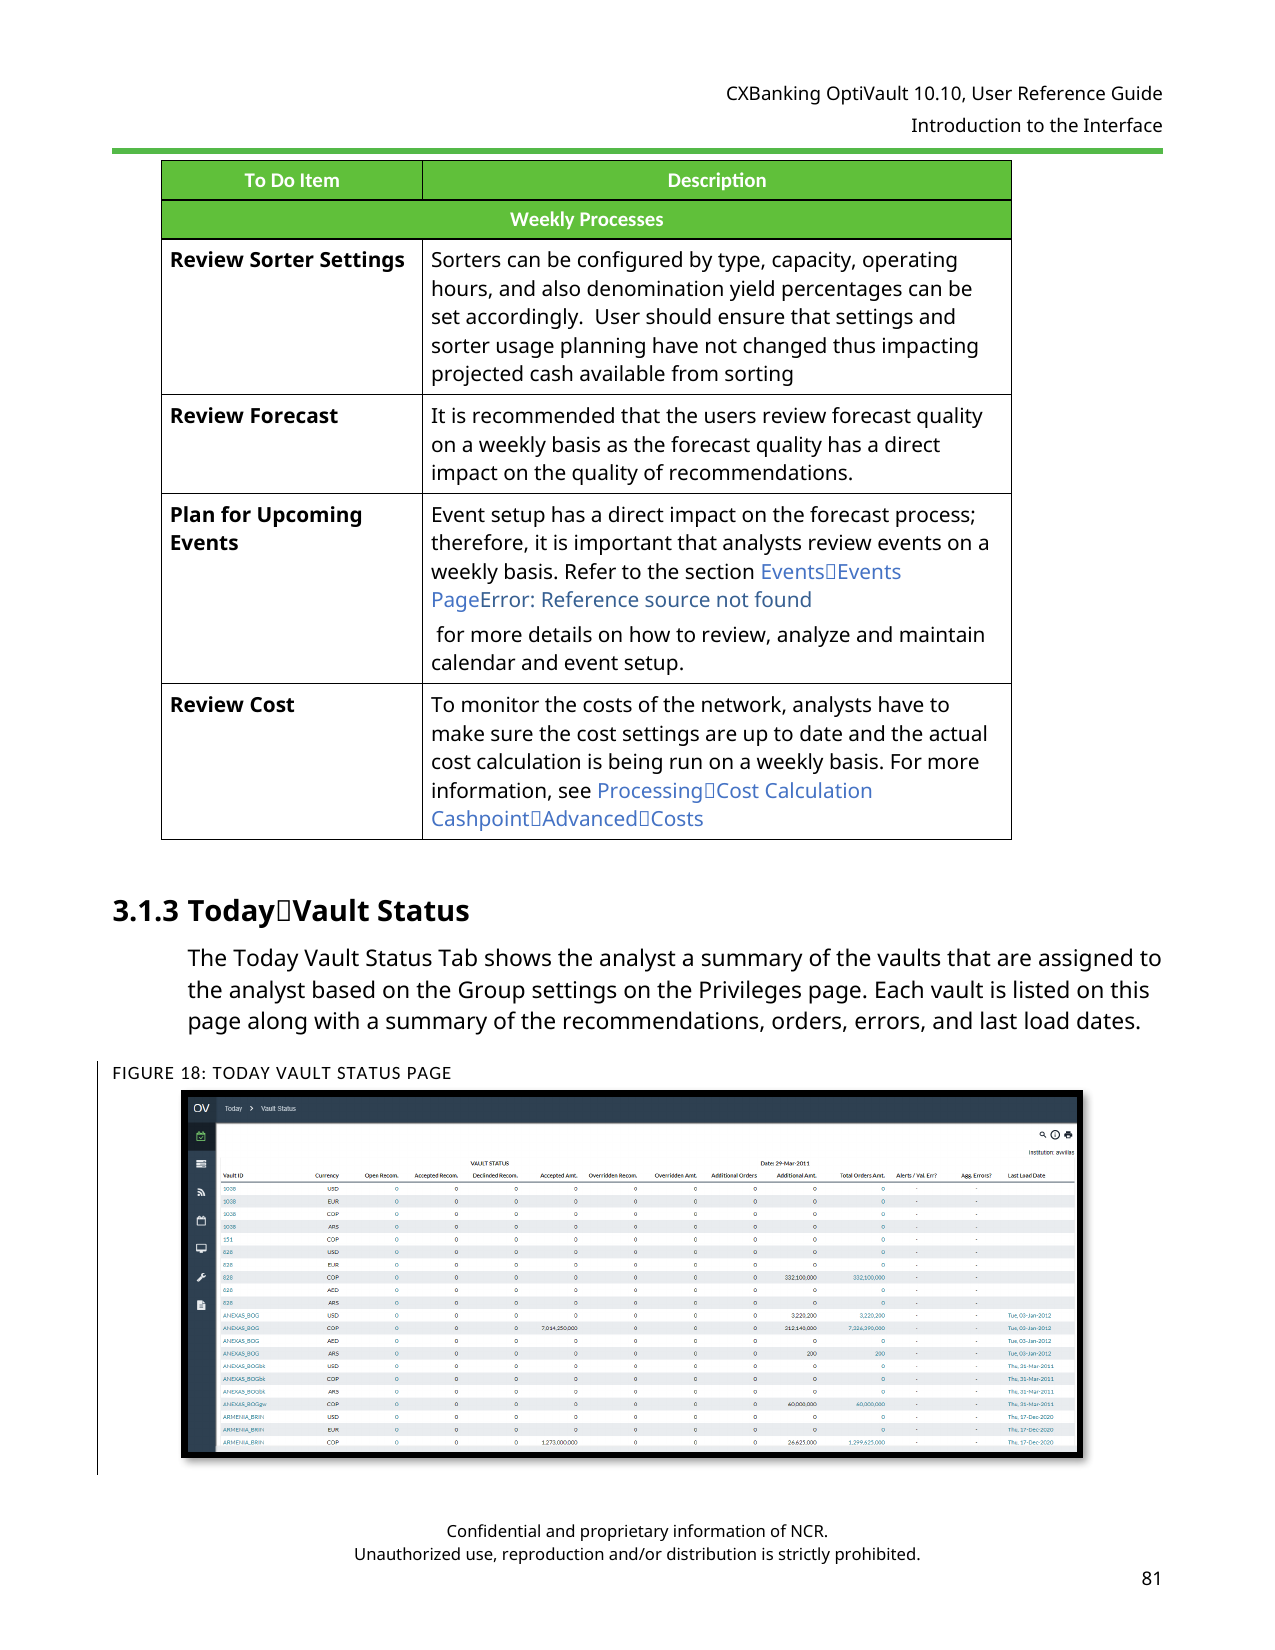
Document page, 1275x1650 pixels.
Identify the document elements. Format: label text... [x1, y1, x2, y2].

table_cell Review Forecast [162, 395, 422, 493]
table_cell Event setup has a direct impact on the forecast process; therefore, it is important that analysts review events on a weekly basis. Refer to the section EventsEvents Page. for more details on how to review, analyze and maintain calendar and event setup. [423, 494, 1011, 683]
picture [188, 1097, 1077, 1452]
table_cell Plan for Upcoming Events [162, 494, 422, 683]
table_cell Review Cost [162, 684, 422, 839]
text The Today Vault Status Tab shows the analyst a summary of the vaults that are assigned to the analyst based on the Group settings on the Privileges page. Each vault is listed on this page along with a summary of the recommendations, orders, errors, and last load dates. [187, 942, 1163, 1036]
table_cell It is recommended that the users review forecast quality on a weekly basis as the forecast quality has a direct impact on the quality of recommendations. [423, 395, 1011, 493]
table_cell Review Sorter Settings [162, 240, 422, 394]
table_cell Sorters can be configured by type, capacity, operating hours, and also denomination yield percentages can be set accordingly. User should ensure that settings and sorter usage planning have not changed thus impacting projected cash available from sorting [423, 240, 1011, 394]
table_header Description [423, 161, 1011, 199]
table_cell Weekly Processes [162, 201, 1011, 238]
table_header To Do Item [162, 161, 422, 199]
table_cell To monitor the costs of the network, analysts have to make sure the cost settings are up to date and the actual cost calculation is being run on a weekly basis. For more information, see ProcessingCost Calculation CashpointAdvancedCosts [423, 684, 1011, 839]
subtitle TodayVault Status [112, 890, 1163, 930]
